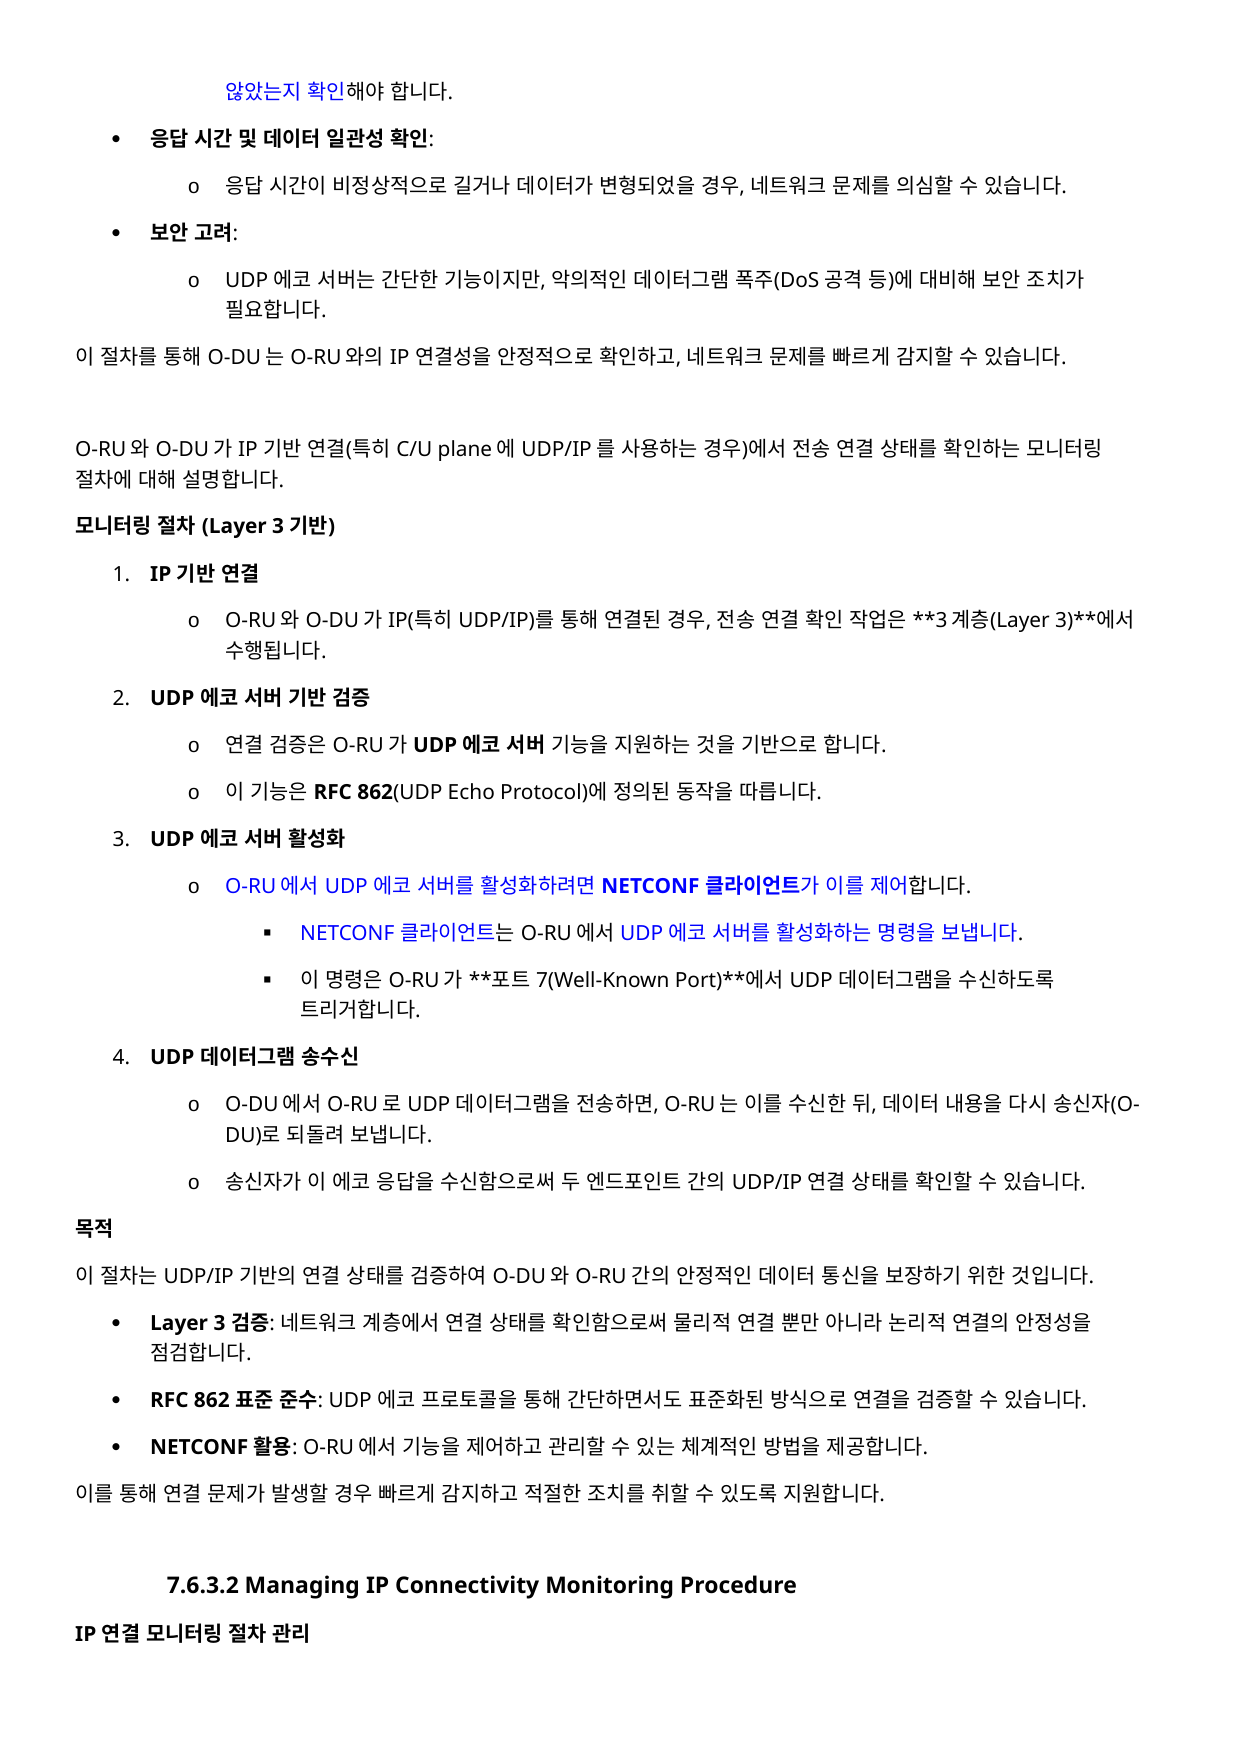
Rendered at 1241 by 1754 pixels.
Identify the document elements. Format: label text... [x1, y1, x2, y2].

text 목적 [75, 1212, 1165, 1242]
list 이 명령은 O-RU가 **포트 7(Well-Known Port)**에서 UDP 데이터그램을 수신하도록 트리거합니다. [262, 963, 1165, 1024]
list 연결 검증은 O-RU가 UDP 에코 서버 기능을 지원하는 것을 기반으로 합니다. [187, 728, 1165, 758]
list 보안 고려: [112, 216, 1165, 246]
list 응답 시간 및 데이터 일관성 확인: [112, 122, 1165, 152]
list UDP 에코 서버 활성화 [112, 822, 1165, 853]
list IP 기반 연결 [112, 557, 1165, 587]
list NETCONF 활용: O-RU에서 기능을 제어하고 관리할 수 있는 체계적인 방법을 제공합니다. [112, 1430, 1165, 1461]
text 이를 통해 연결 문제가 발생할 경우 빠르게 감지하고 적절한 조치를 취할 수 있도록 지원합니다. [75, 1477, 1165, 1507]
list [187, 75, 1165, 105]
list O-DU에서 O-RU로 UDP 데이터그램을 전송하면, O-RU는 이를 수신한 뒤, 데이터 내용을 다시 송신자(O-DU)로 되돌려 보냅니다. [187, 1088, 1165, 1148]
list 송신자가 이 에코 응답을 수신함으로써 두 엔드포인트 간의 UDP/IP 연결 상태를 확인할 수 있습니다. [187, 1165, 1165, 1195]
list 응답 시간이 비정상적으로 길거나 데이터가 변형되었을 경우, 네트워크 문제를 의심할 수 있습니다. [187, 169, 1165, 199]
text 모니터링 절차 (Layer 3 기반) [75, 510, 1165, 540]
list UDP 에코 서버 기반 검증 [112, 681, 1165, 711]
list 이 기능은 RFC 862(UDP Echo Protocol)에 정의된 동작을 따릅니다. [187, 775, 1165, 806]
subtitle 7.6.3.2 Managing IP Connectivity Monitoring Procedure [167, 1569, 1165, 1601]
text 이 절차를 통해 O-DU는 O-RU와의 IP 연결성을 안정적으로 확인하고, 네트워크 문제를 빠르게 감지할 수 있습니다. [75, 340, 1165, 371]
list O-RU에서 UDP 에코 서버를 활성화하려면 NETCONF 클라이언트가 이를 제어합니다. [187, 869, 1165, 900]
list NETCONF 클라이언트는 O-RU에서 UDP 에코 서버를 활성화하는 명령을 보냅니다. [262, 916, 1165, 947]
list Layer 3 검증: 네트워크 계층에서 연결 상태를 확인함으로써 물리적 연결 뿐만 아니라 논리적 연결의 안정성을 점검합니다. [112, 1306, 1165, 1367]
text O-RU와 O-DU가 IP 기반 연결(특히 C/U plane에 UDP/IP를 사용하는 경우)에서 전송 연결 상태를 확인하는 모니터링 절차에 대해 설명합니다. [75, 432, 1165, 493]
text 이 절차는 UDP/IP 기반의 연결 상태를 검증하여 O-DU와 O-RU 간의 안정적인 데이터 통신을 보장하기 위한 것입니다. [75, 1259, 1165, 1289]
list UDP 데이터그램 송수신 [112, 1041, 1165, 1071]
list O-RU와 O-DU가 IP(특히 UDP/IP)를 통해 연결된 경우, 전송 연결 확인 작업은 **3계층(Layer 3)**에서 수행됩니다. [187, 604, 1165, 664]
list UDP 에코 서버는 간단한 기능이지만, 악의적인 데이터그램 폭주(DoS 공격 등)에 대비해 보안 조치가 필요합니다. [187, 263, 1165, 324]
list RFC 862 표준 준수: UDP 에코 프로토콜을 통해 간단하면서도 표준화된 방식으로 연결을 검증할 수 있습니다. [112, 1383, 1165, 1413]
text IP 연결 모니터링 절차 관리 [75, 1617, 1165, 1647]
